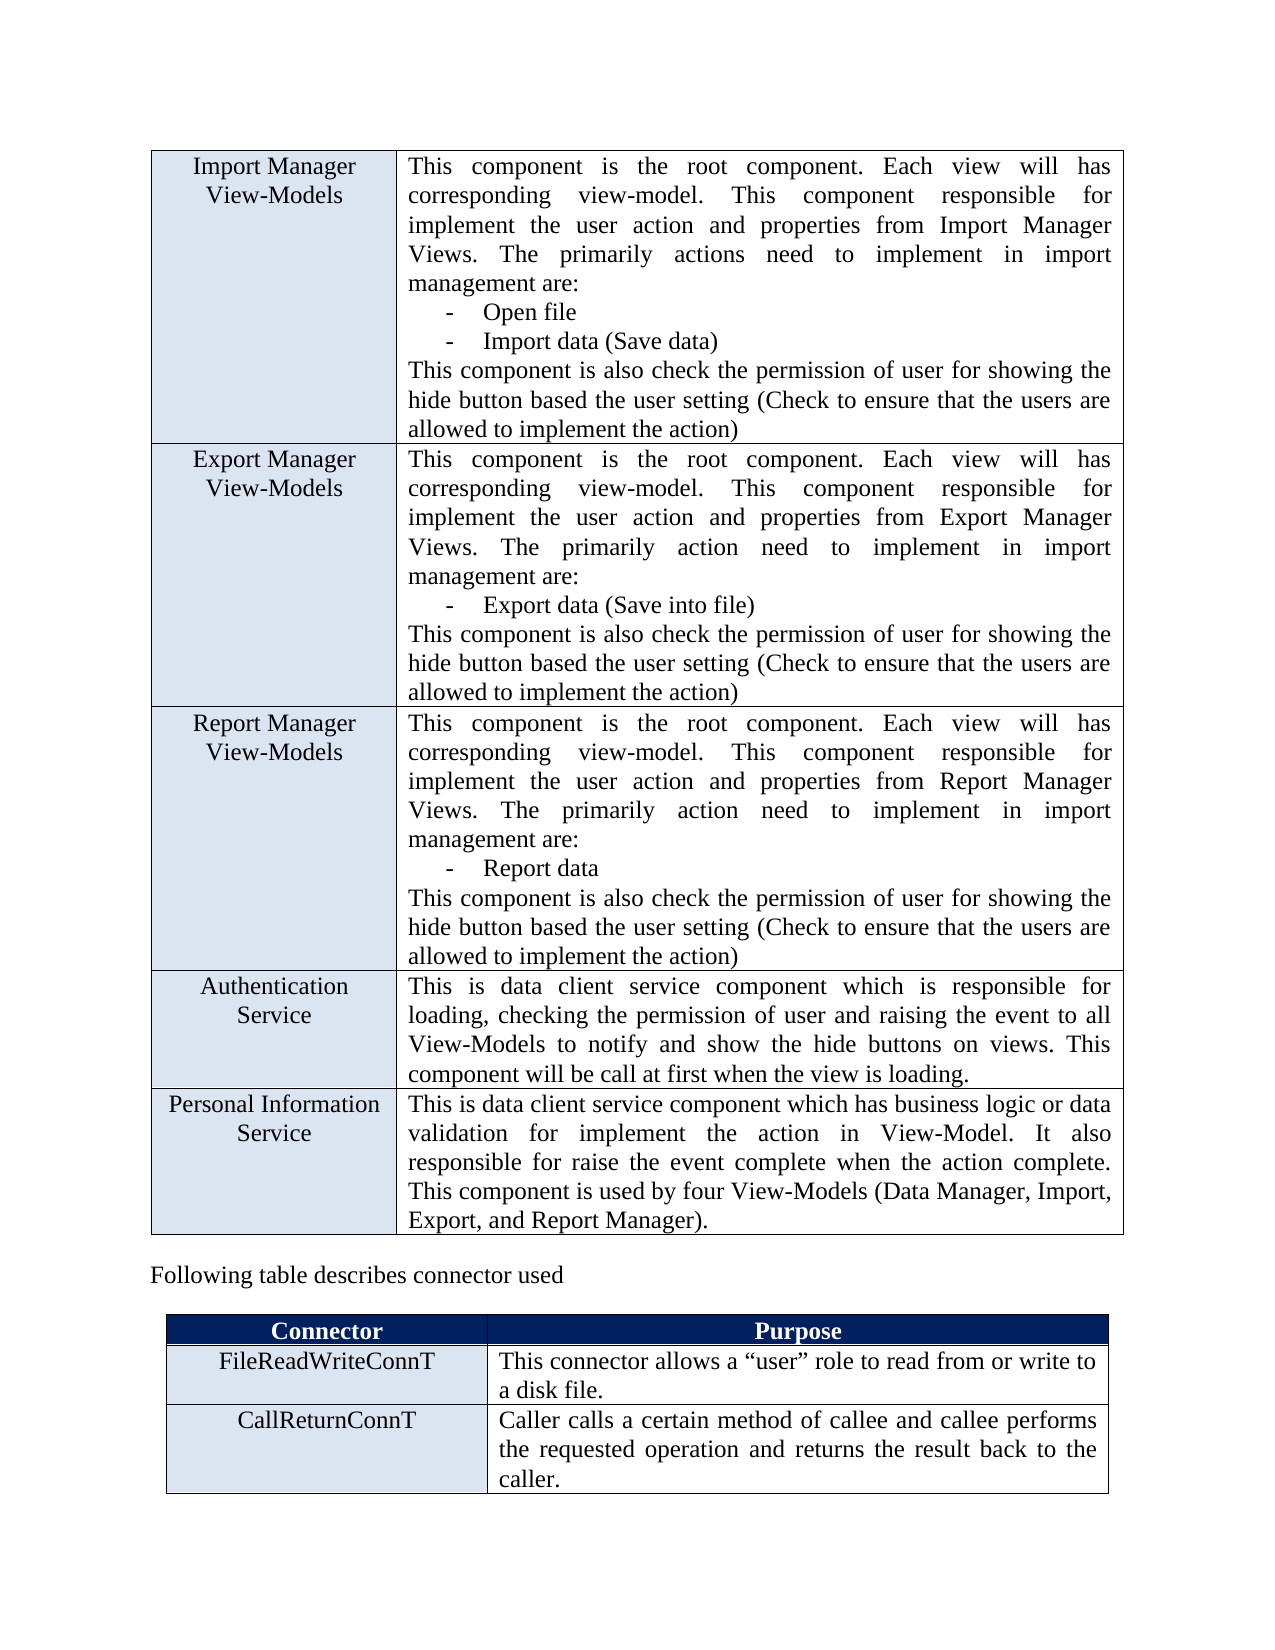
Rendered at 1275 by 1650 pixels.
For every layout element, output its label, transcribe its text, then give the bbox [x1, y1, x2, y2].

text Following table describes connector used [150, 1260, 1125, 1289]
table_cell Authentication Service [152, 971, 396, 1087]
table_cell This connector allows a “user” role to read from or write to a disk file. [488, 1346, 1108, 1404]
table_header Purpose [488, 1315, 1108, 1344]
table_cell CallReturnConnT [167, 1405, 487, 1492]
table_cell This component is the root component. Each view will has corresponding view-model. This component responsible for implement the user action and properties from Import Manager Views. The primarily actions need to implement in import management are: Open file Import data (Save data) This component is also check the permission of user for showing the hide button based the user setting (Check to ensure that the users are allowed to implement the action) [397, 151, 1123, 443]
table_header Connector [167, 1315, 487, 1344]
table_cell This component is the root component. Each view will has corresponding view-model. This component responsible for implement the user action and properties from Export Manager Views. The primarily action need to implement in import management are: Export data (Save into file) This component is also check the permission of user for showing the hide button based the user setting (Check to ensure that the users are allowed to implement the action) [397, 444, 1123, 706]
table_cell This is data client service component which has business logic or data validation for implement the action in View-Model. It also responsible for raise the event complete when the action complete. This component is used by four View-Models (Data Manager, Import, Export, and Report Manager). [397, 1089, 1123, 1234]
table_cell Report Manager View-Models [152, 707, 396, 970]
table_cell Personal Information Service [152, 1089, 396, 1234]
table_cell FileReadWriteConnT [167, 1346, 487, 1404]
table_cell Caller calls a certain method of callee and callee performs the requested operation and returns the result back to the caller. [488, 1405, 1108, 1492]
table_cell This component is the root component. Each view will has corresponding view-model. This component responsible for implement the user action and properties from Report Manager Views. The primarily action need to implement in import management are: Report data This component is also check the permission of user for showing the hide button based the user setting (Check to ensure that the users are allowed to implement the action) [397, 707, 1123, 970]
table_cell Export Manager View-Models [152, 444, 396, 706]
table_cell Import Manager View-Models [152, 151, 396, 443]
table_cell This is data client service component which is responsible for loading, checking the permission of user and raising the event to all View-Models to notify and show the hide buttons on views. This component will be call at first when the view is loading. [397, 971, 1123, 1087]
